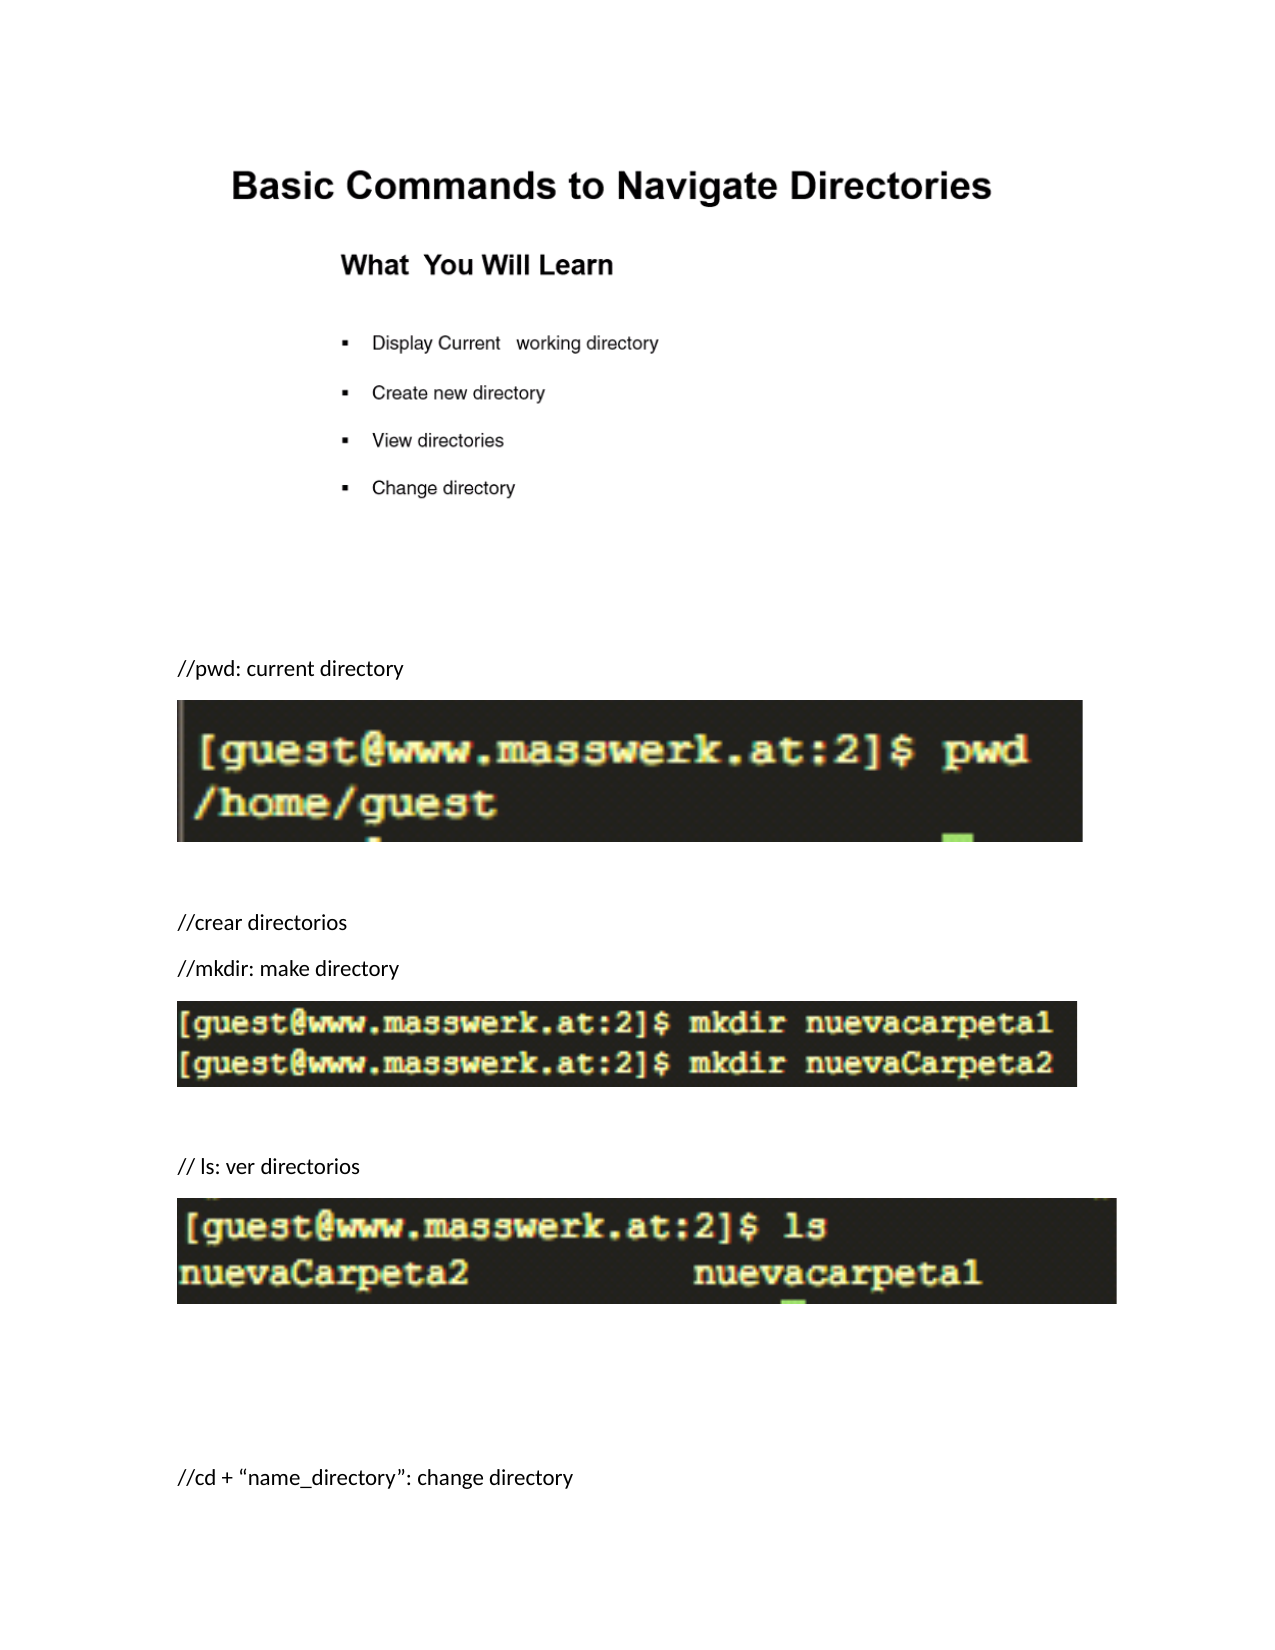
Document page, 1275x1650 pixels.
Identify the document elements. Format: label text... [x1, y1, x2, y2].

text //crear directorios [177, 908, 1098, 936]
text // ls: ver directorios [177, 1152, 1098, 1180]
text //mkdir: make directory [177, 954, 1098, 983]
picture [177, 1001, 1078, 1087]
text //pwd: current directory [177, 654, 1098, 682]
text //cd + “name_directory”: change directory [177, 1463, 1098, 1491]
picture [177, 700, 1083, 842]
picture [177, 147, 1062, 541]
picture [177, 1198, 1117, 1304]
